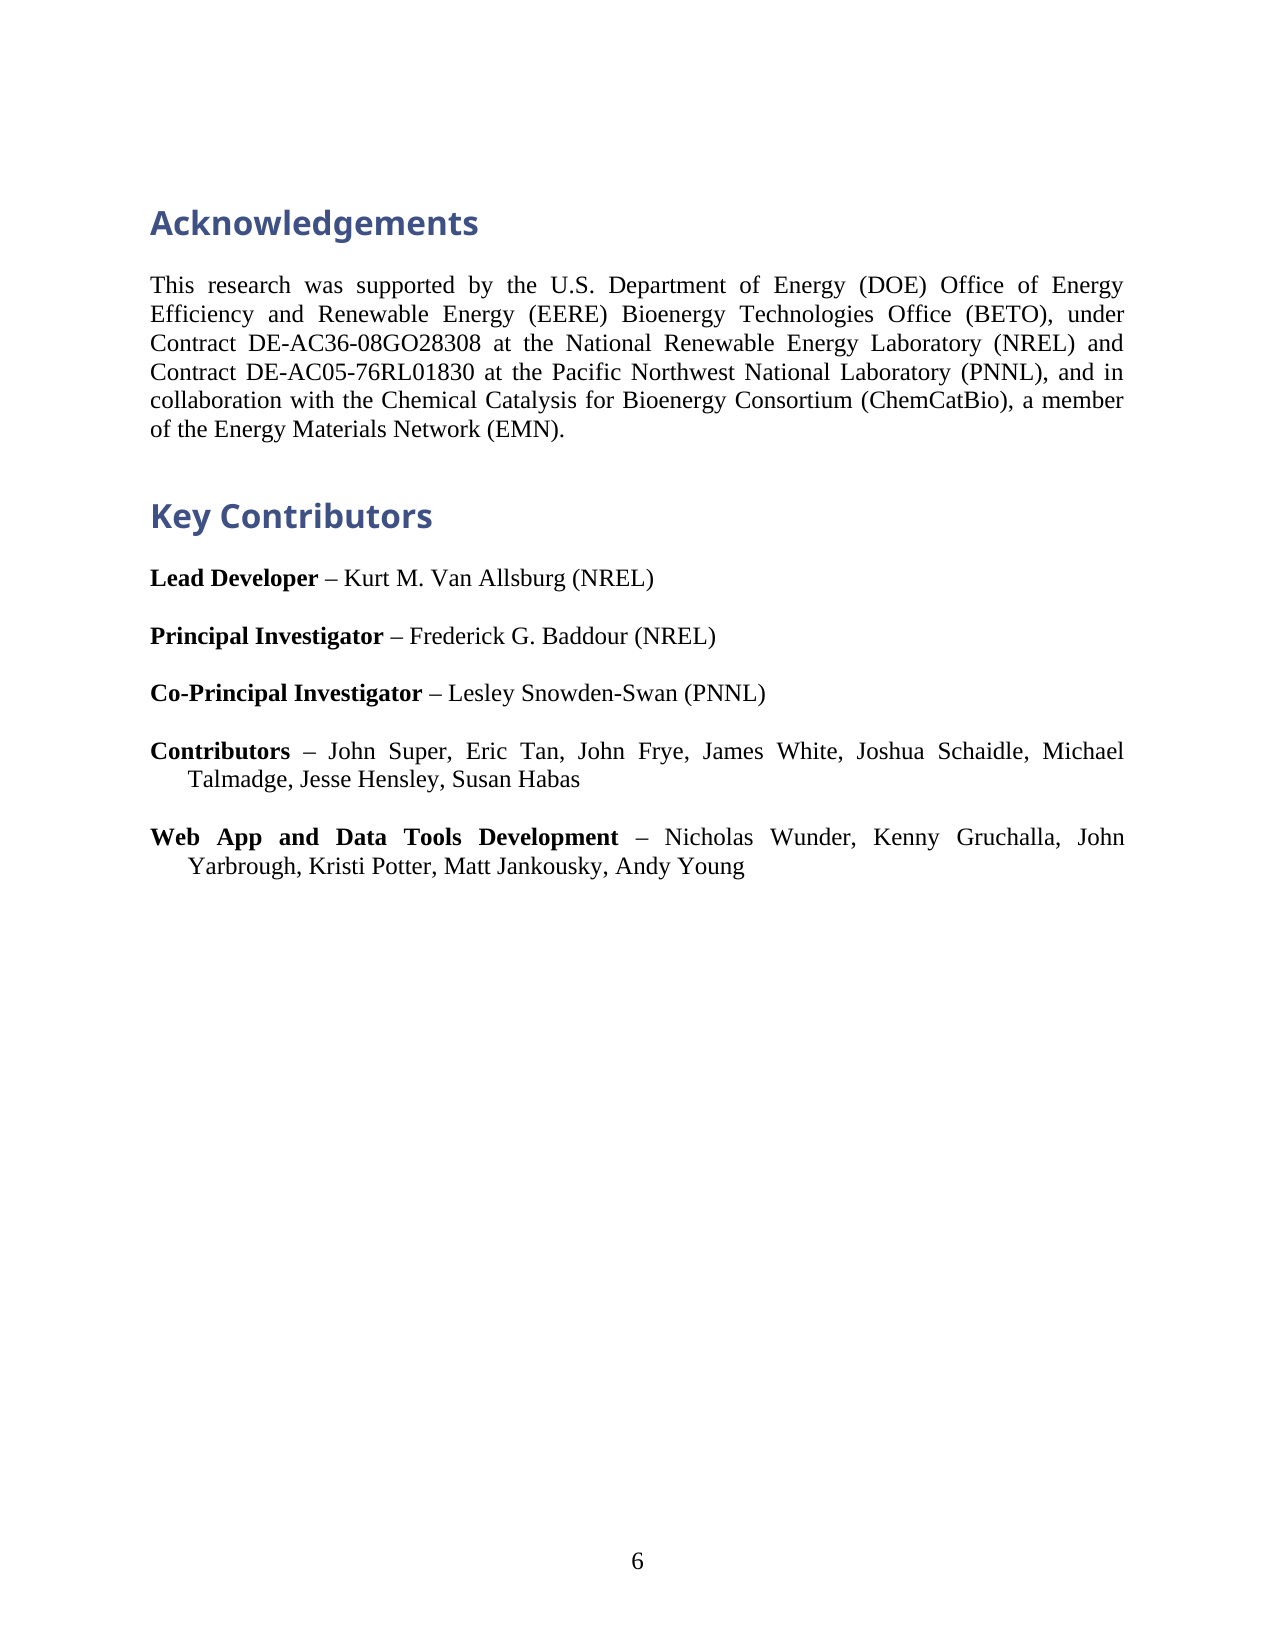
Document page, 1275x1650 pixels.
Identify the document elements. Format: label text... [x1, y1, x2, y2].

subtitle Key Contributors [150, 493, 1125, 538]
subtitle Acknowledgements [150, 200, 1125, 245]
text This research was supported by the U.S. Department of Energy (DOE) Office of Energy Efficiency and Renewable Energy (EERE) Bioenergy Technologies Office (BETO), under Contract DE-AC36-08GO28308 at the National Renewable Energy Laboratory (NREL) and Contract DE-AC05-76RL01830 at the Pacific Northwest National Laboratory (PNNL), and in collaboration with the Chemical Catalysis for Bioenergy Consortium (ChemCatBio), a member of the Energy Materials Network (EMN). [150, 270, 1125, 443]
text Lead Developer – Kurt M. Van Allsburg (NREL) [150, 563, 1125, 592]
text Principal Investigator – Frederick G. Baddour (NREL) [150, 621, 1125, 649]
text Contributors – John Super, Eric Tan, John Frye, James White, Joshua Schaidle, Michael Talmadge, Jesse Hensley, Susan Habas [150, 736, 1125, 793]
text Co-Principal Investigator – Lesley Snowden-Swan (PNNL) [150, 678, 1125, 707]
text Web App and Data Tools Development – Nicholas Wunder, Kenny Gruchalla, John Yarbrough, Kristi Potter, Matt Jankousky, Andy Young [150, 822, 1125, 879]
